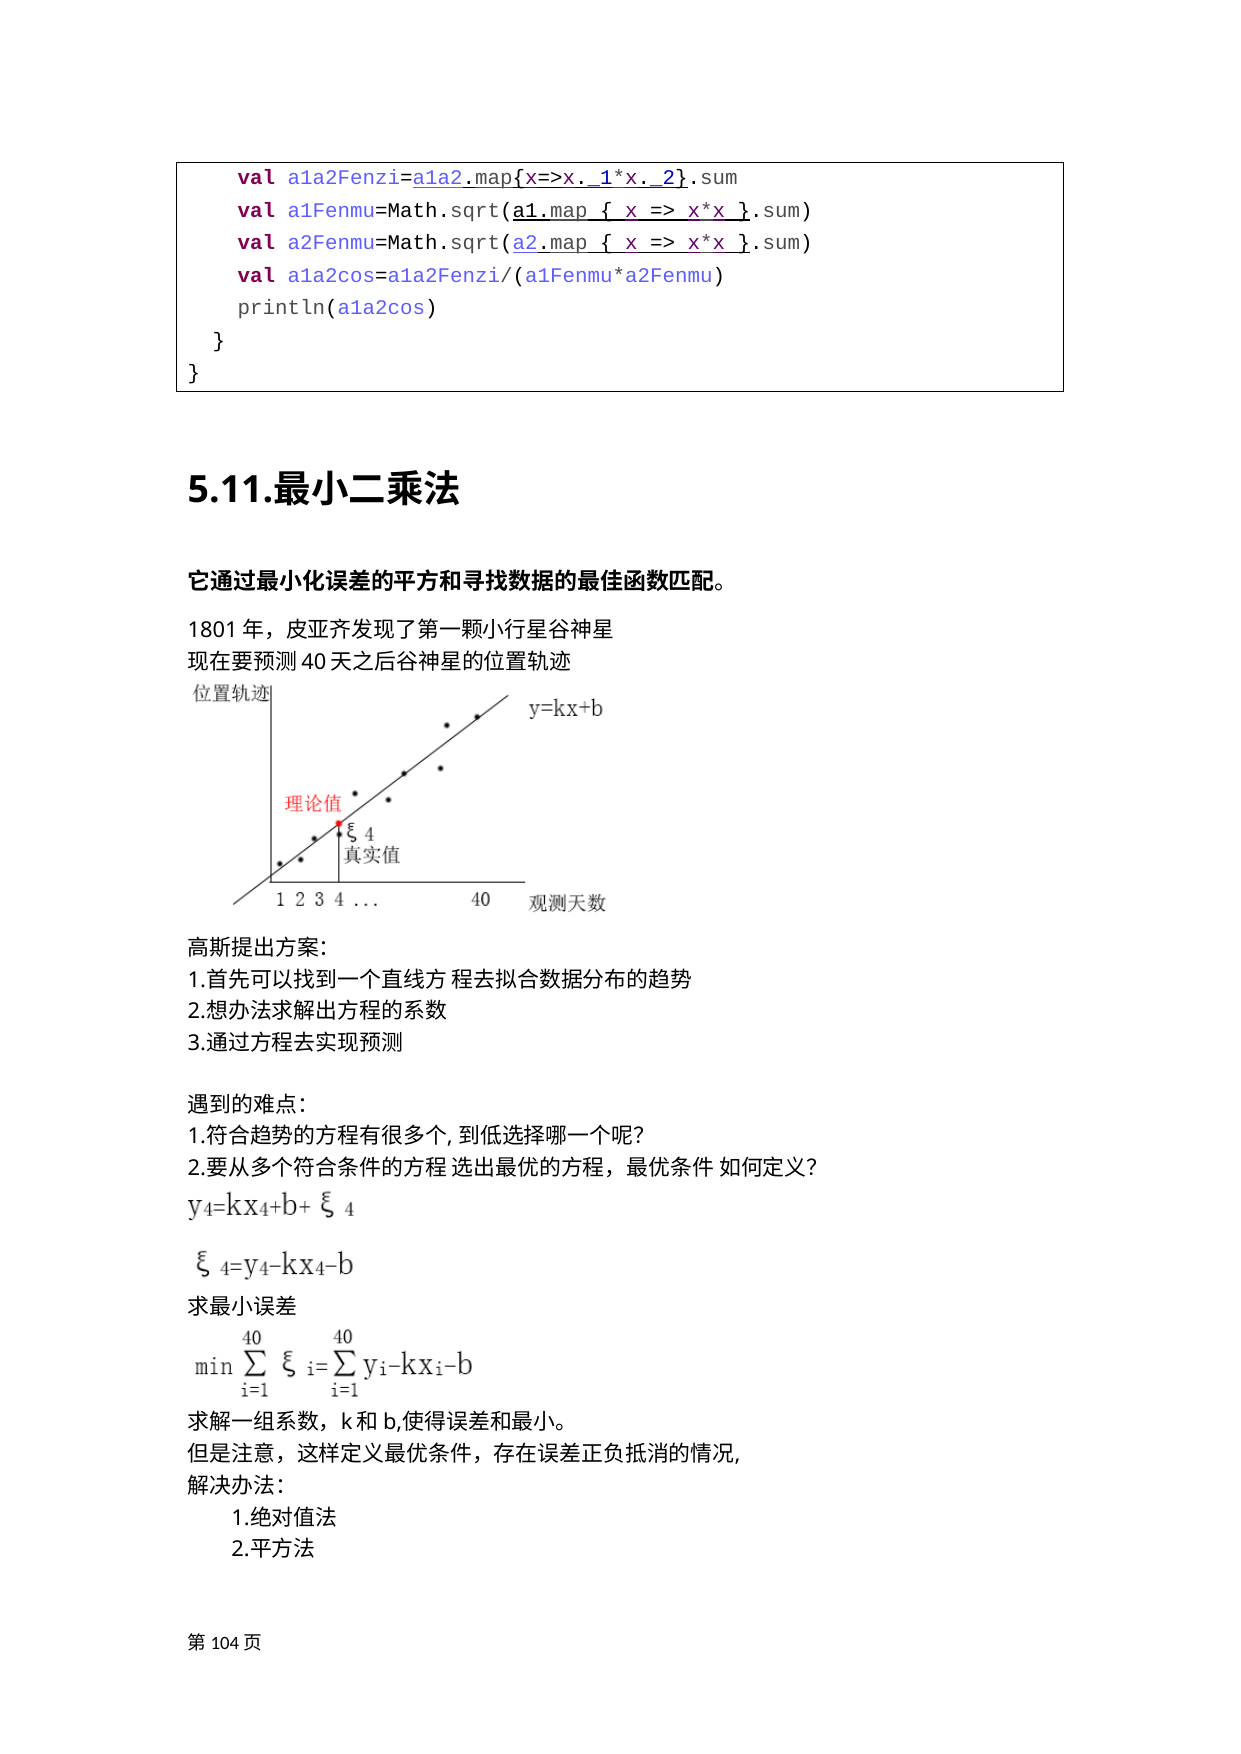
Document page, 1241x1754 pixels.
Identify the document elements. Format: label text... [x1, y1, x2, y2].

picture [187, 1182, 361, 1290]
text 解决办法： [187, 1468, 1053, 1499]
text 1.首先可以找到一个直线方 程去拟合数据分布的趋势 [187, 962, 1053, 993]
text 2.要从多个符合条件的方程 选出最优的方程，最优条件 如何定义？ [187, 1150, 1053, 1182]
text 遇到的难点： [187, 1087, 1053, 1118]
text 1801年，皮亚齐发现了第一颗小行星谷神星 [187, 612, 1053, 644]
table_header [177, 163, 1063, 391]
text 高斯提出方案： [187, 930, 1053, 962]
picture [187, 676, 617, 931]
text 它通过最小化误差的平方和寻找数据的最佳函数匹配。 [187, 547, 1053, 612]
text 但是注意，这样定义最优条件，存在误差正负抵消的情况, [187, 1436, 1053, 1468]
text 2.想办法求解出方程的系数 [187, 993, 1053, 1025]
text 3.通过方程去实现预测 [187, 1025, 1053, 1057]
text 求解一组系数，k和b,使得误差和最小。 [187, 1404, 1053, 1436]
text 1.绝对值法 [187, 1499, 1053, 1531]
subtitle 5.11.最小二乘法 [187, 453, 1053, 518]
text 1.符合趋势的方程有很多个, 到低选择哪一个呢？ [187, 1118, 1053, 1150]
text 现在要预测40天之后谷神星的位置轨迹 [187, 644, 1053, 676]
text 求最小误差 [187, 1289, 1053, 1321]
text 2.平方法 [187, 1531, 1053, 1563]
picture [187, 1321, 476, 1405]
